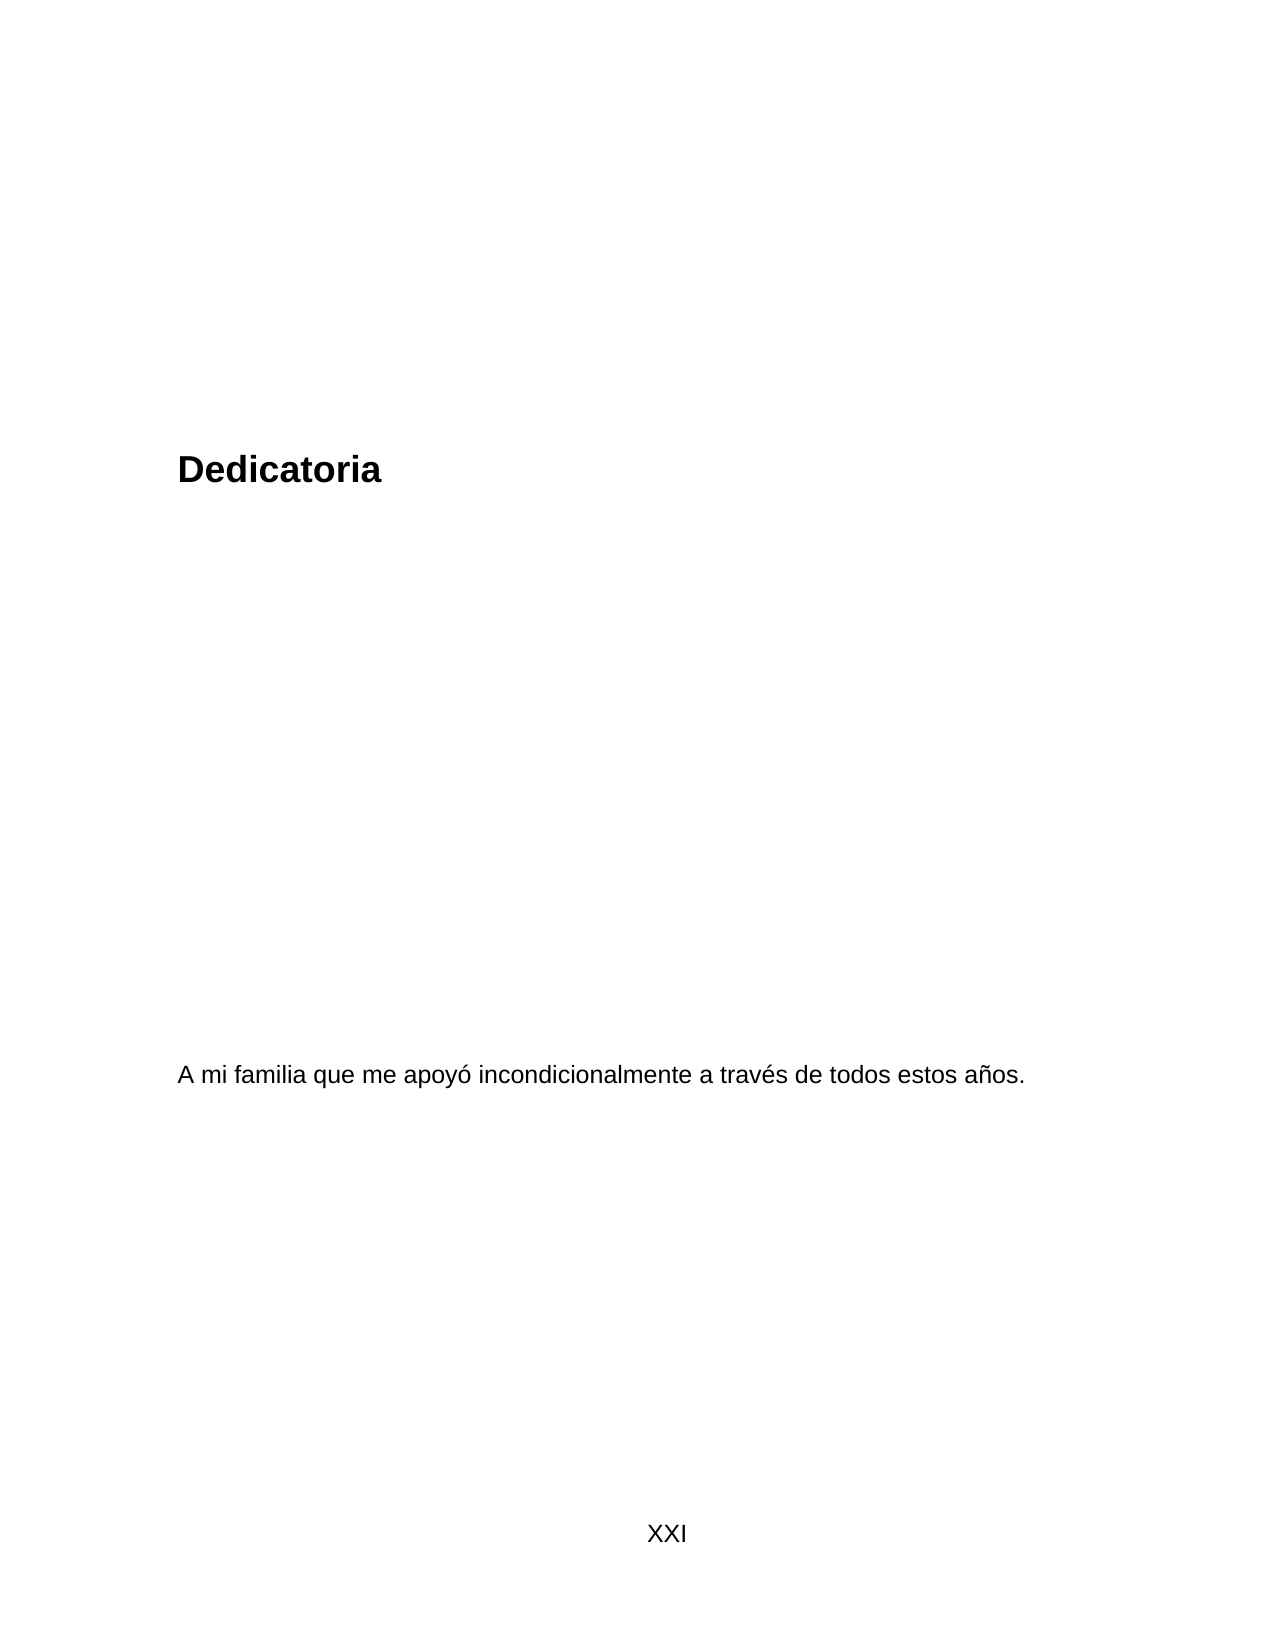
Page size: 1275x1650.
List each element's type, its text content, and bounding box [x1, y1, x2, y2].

text A mi familia que me apoyó incondicionalmente a través de todos estos años. [177, 1060, 1157, 1089]
subtitle Dedicatoria [177, 447, 1157, 490]
